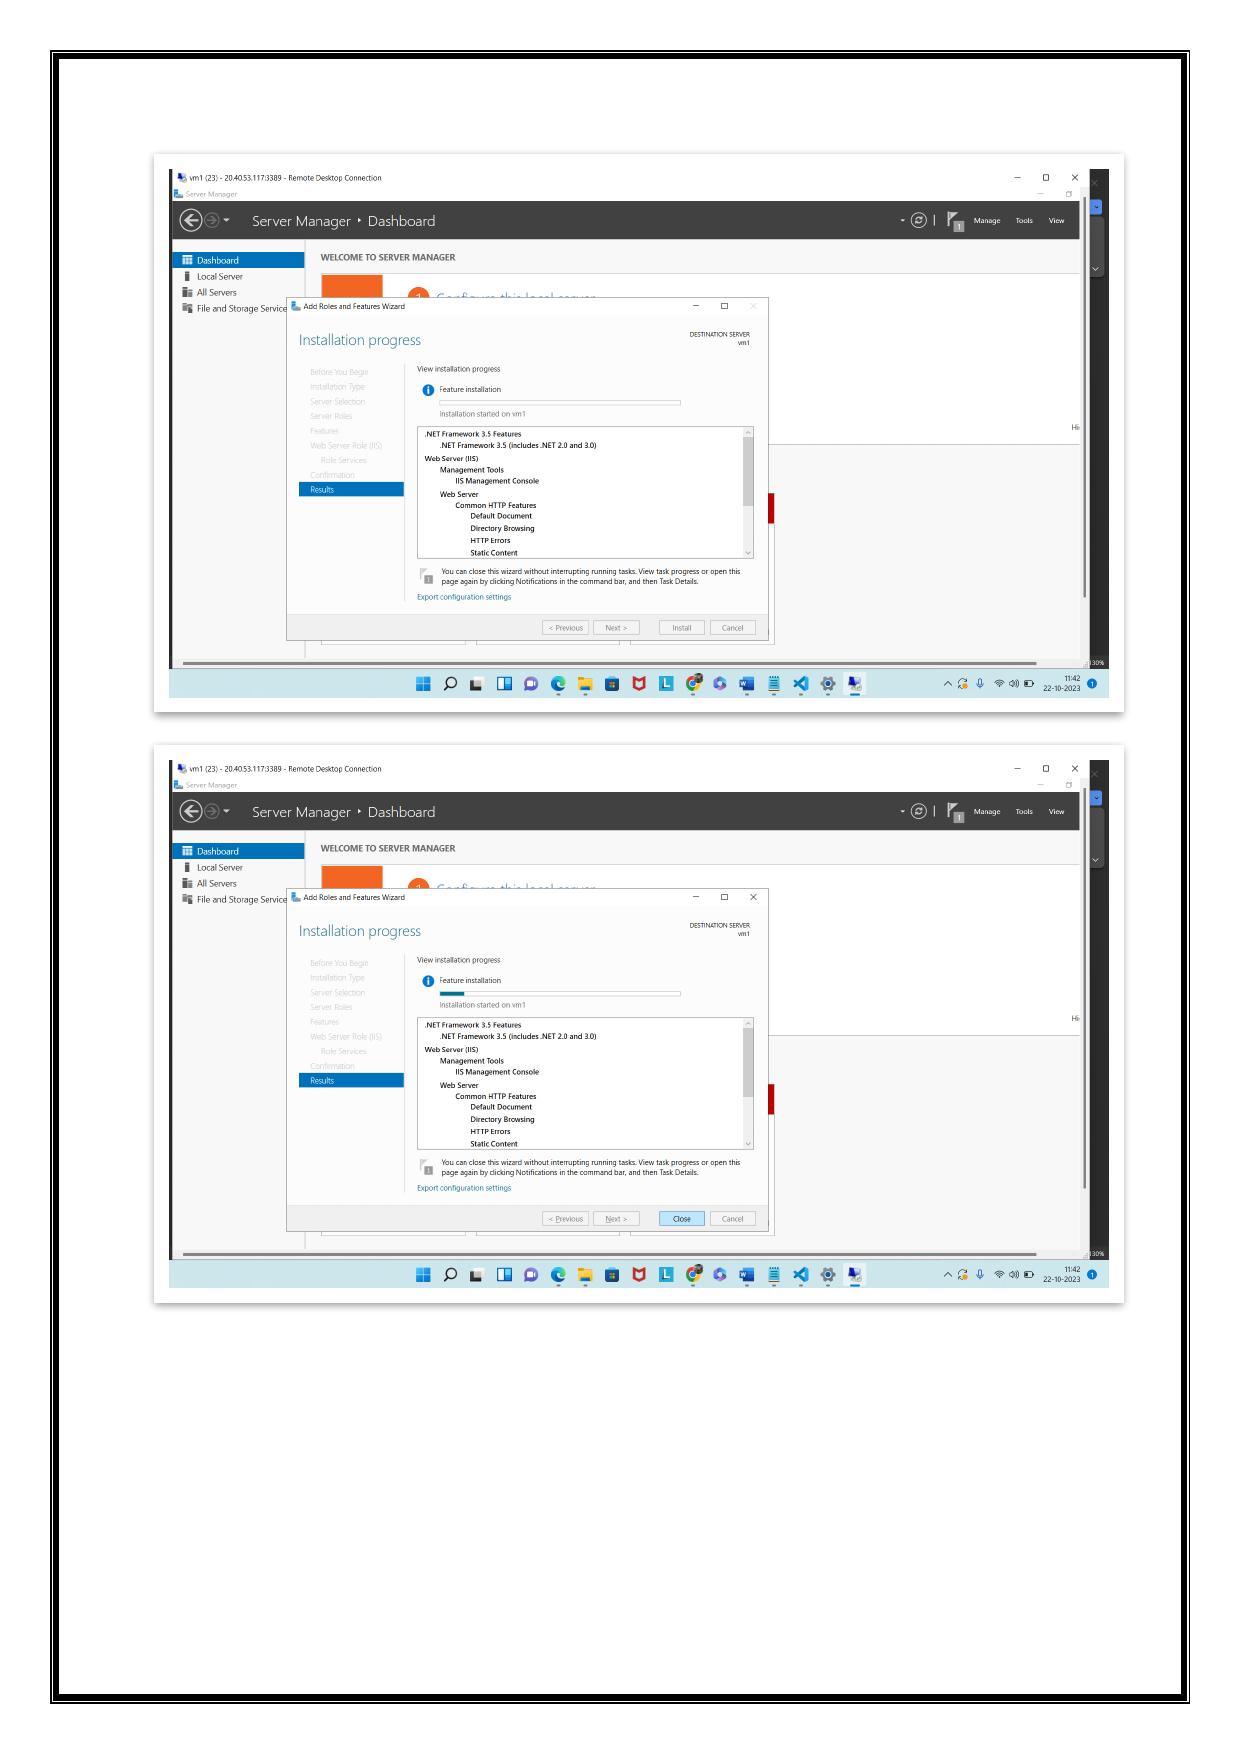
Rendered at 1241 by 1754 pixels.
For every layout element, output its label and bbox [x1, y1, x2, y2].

picture [169, 760, 1109, 1288]
picture [169, 169, 1109, 698]
